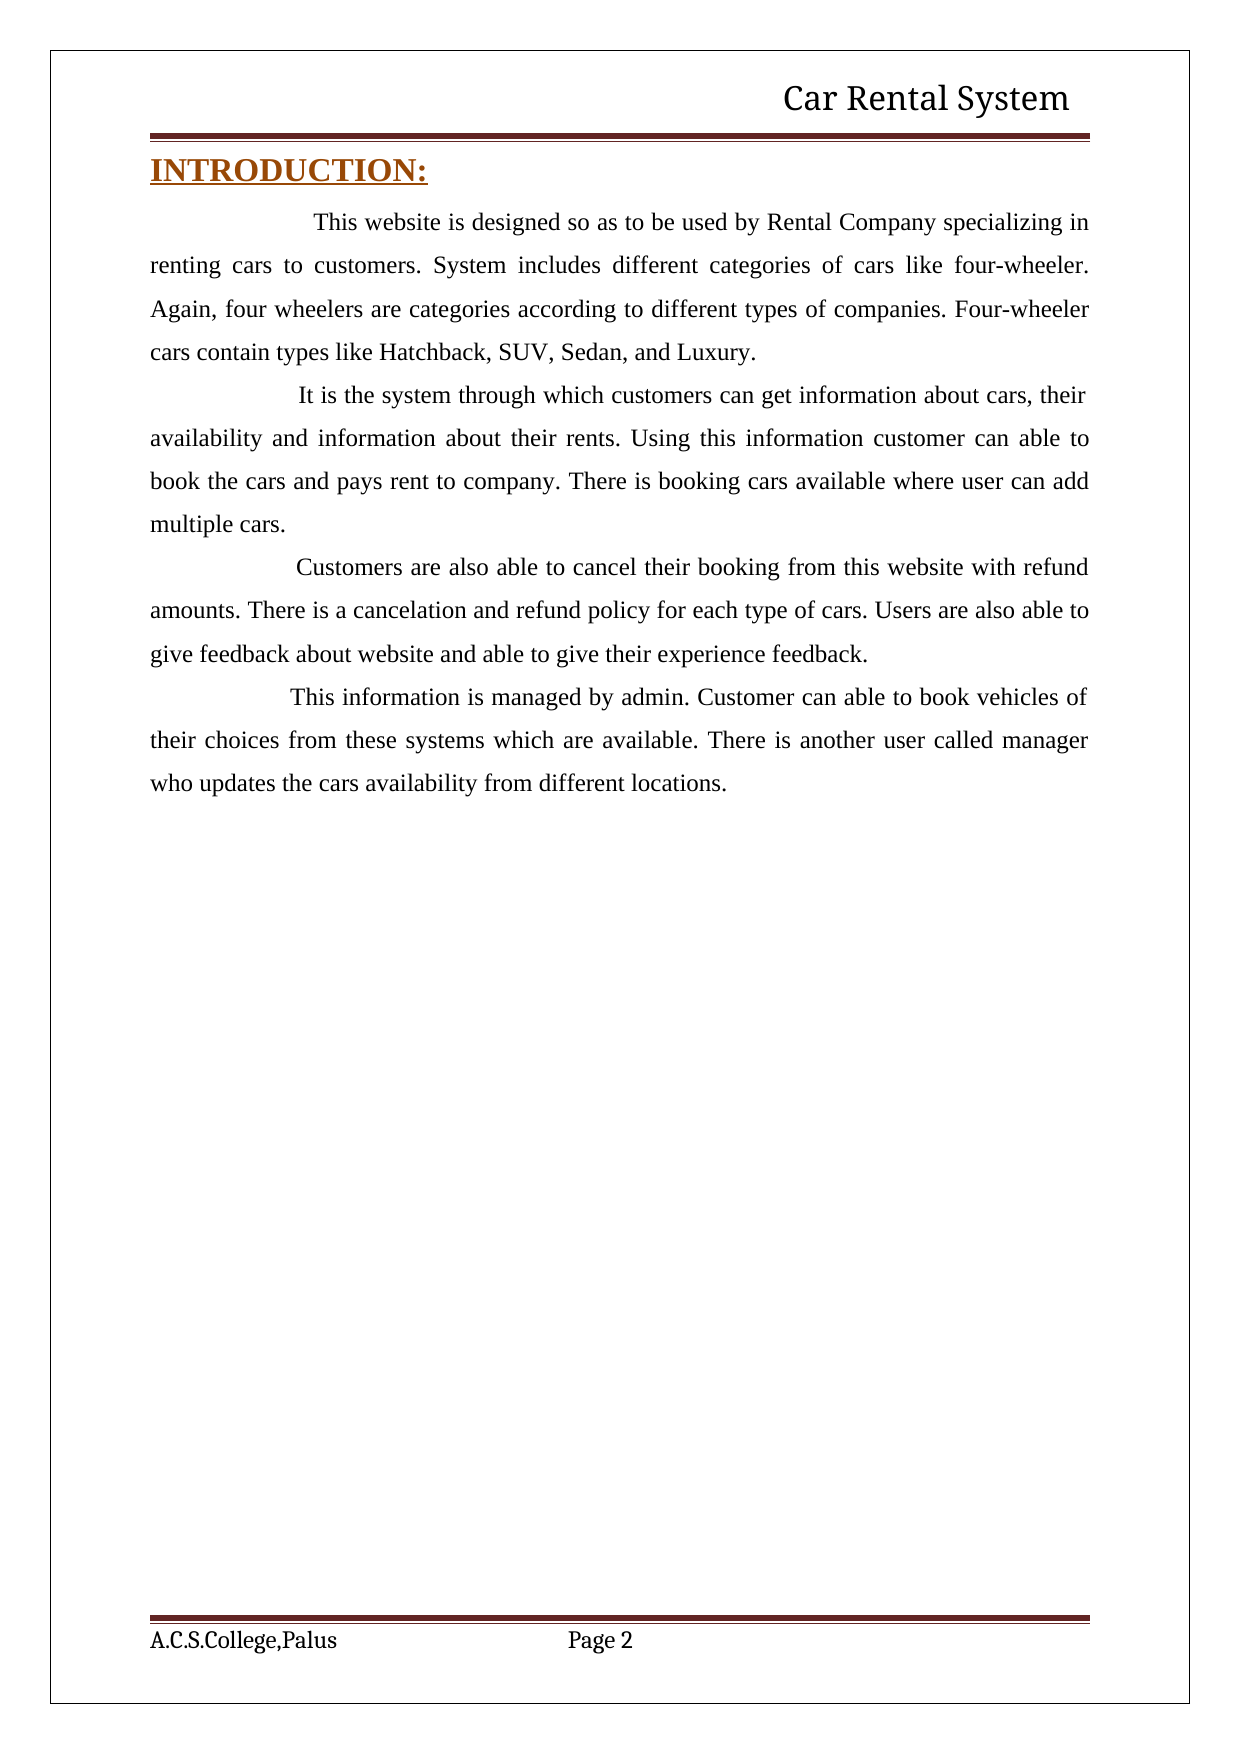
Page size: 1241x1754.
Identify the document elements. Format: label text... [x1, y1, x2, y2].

text It is the system through which customers can get information about cars, their availability and information about their rents. Using this information customer can able to book the cars and pays rent to company. There is booking cars available where user can add multiple cars. [150, 380, 1090, 538]
text This information is managed by admin. Customer can able to book vehicles of their choices from these systems which are available. There is another user called manager who updates the cars availability from different locations. [150, 682, 1090, 797]
text INTRODUCTION: [150, 150, 1090, 188]
text Customers are also able to cancel their booking from this website with refund amounts. There is a cancelation and refund policy for each type of cars. Users are also able to give feedback about website and able to give their experience feedback. [150, 552, 1090, 667]
text This website is designed so as to be used by Rental Company specializing in renting cars to customers. System includes different categories of cars like four-wheeler. Again, four wheelers are categories according to different types of companies. Four-wheeler cars contain types like Hatchback, SUV, Sedan, and Luxury. [150, 207, 1090, 366]
